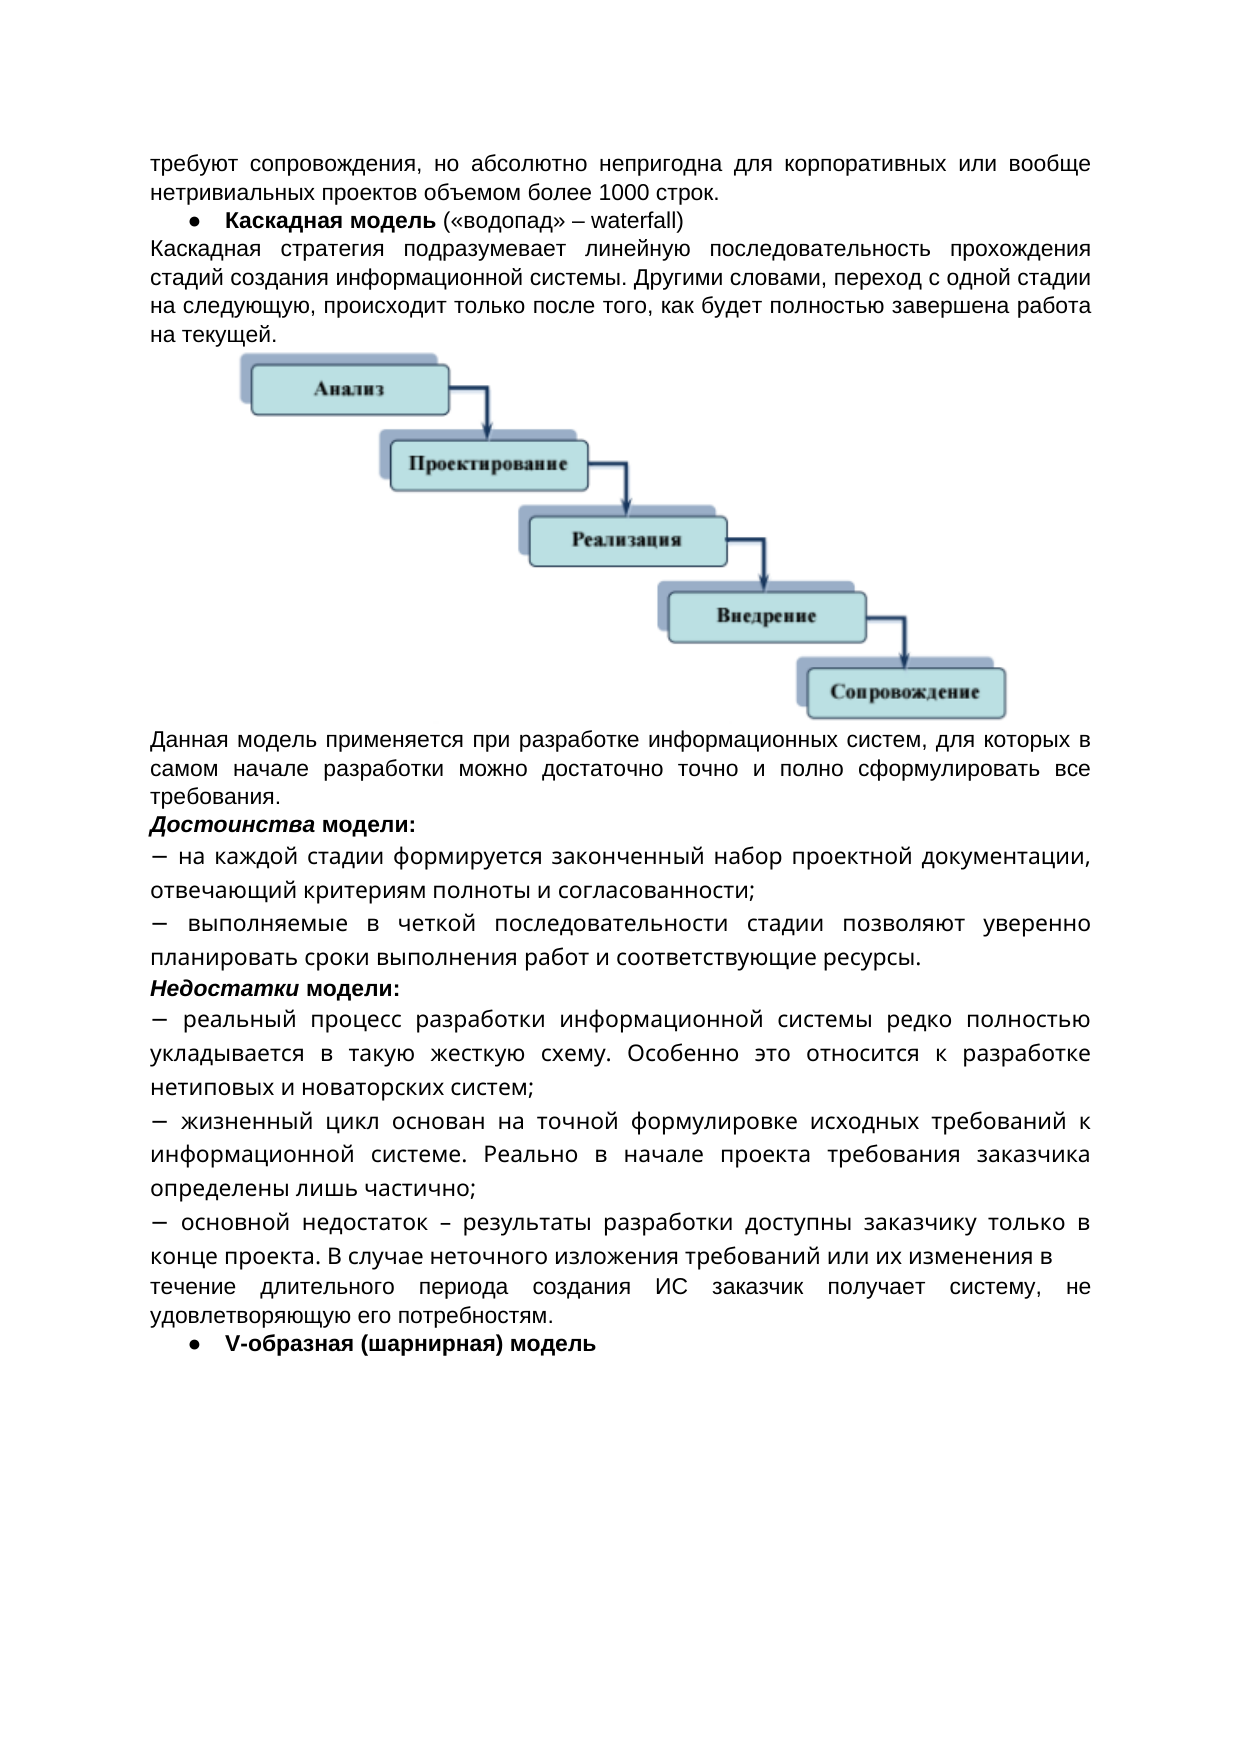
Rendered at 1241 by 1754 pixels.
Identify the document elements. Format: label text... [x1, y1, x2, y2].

text − основной недостаток – результаты разработки доступны заказчику только в конце проекта. В случае неточного изложения требований или их изменения в [150, 1206, 1092, 1271]
list Каскадная модель («водопад» – waterfall) [187, 207, 1092, 233]
list V-образная (шарнирная) модель [187, 1330, 1092, 1357]
text − выполняемые в четкой последовательности стадии позволяют уверенно планировать сроки выполнения работ и соответствующие ресурсы. [150, 907, 1092, 972]
text − на каждой стадии формируется законченный набор проектной документации, отвечающий критериям полноты и согласованности; [150, 840, 1092, 905]
text − реальный процесс разработки информационной системы редко полностью укладывается в такую жесткую схему. Особенно это относится к разработке нетиповых и новаторских систем; [150, 1003, 1092, 1102]
text Недостатки модели: [150, 975, 1092, 1001]
picture [229, 349, 1013, 724]
text − жизненный цикл основан на точной формулировке исходных требований к информационной системе. Реально в начале проекта требования заказчика определены лишь частично; [150, 1104, 1092, 1203]
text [150, 150, 1092, 205]
text Данная модель применяется при разработке информационных систем, для которых в самом начале разработки можно достаточно точно и полно сформулировать все требования. [150, 726, 1092, 809]
text течение длительного периода создания ИС заказчик получает систему, не удовлетворяющую его потребностям. [150, 1273, 1092, 1328]
text Достоинства модели: [150, 811, 1092, 838]
text Каскадная стратегия подразумевает линейную последовательность прохождения стадий создания информационной системы. Другими словами, переход с одной стадии на следующую, происходит только после того, как будет полностью завершена работа на текущей. [150, 235, 1092, 347]
